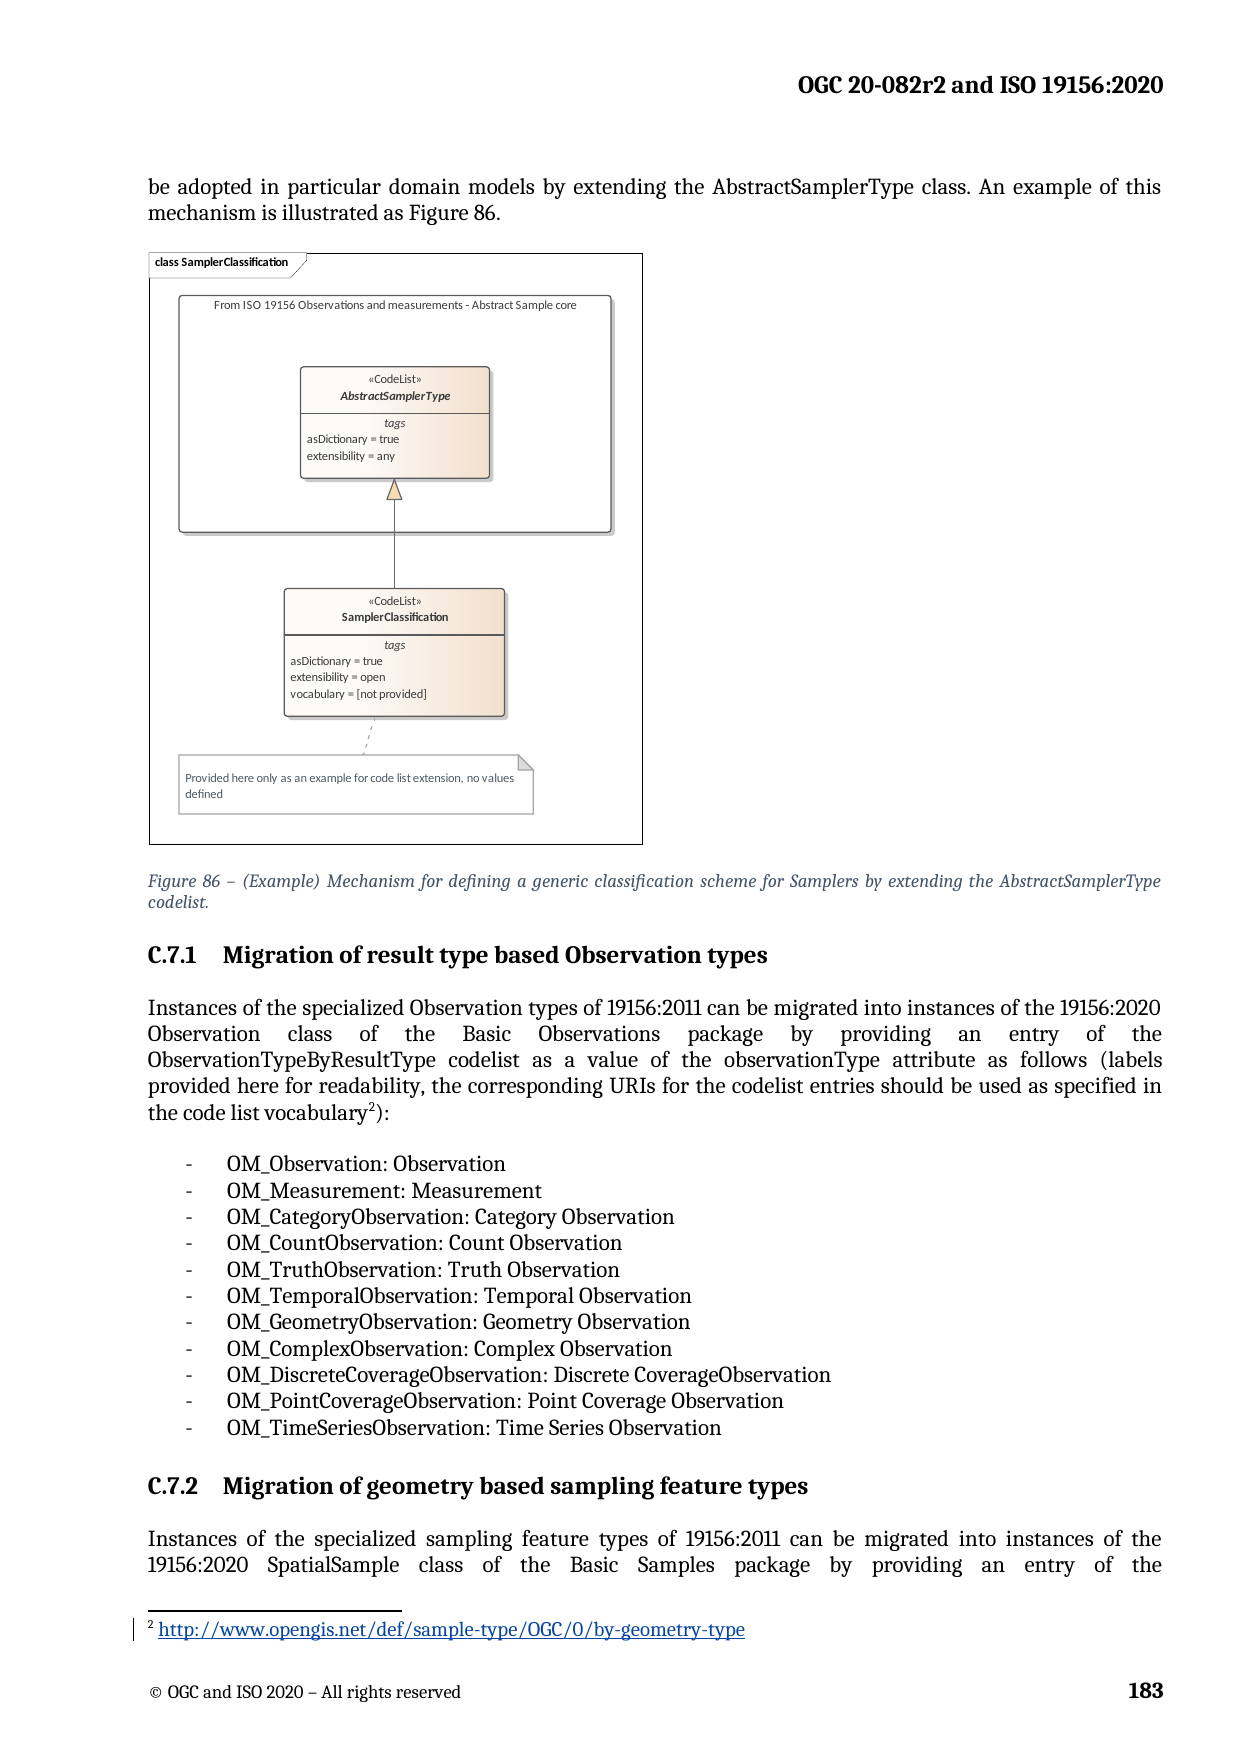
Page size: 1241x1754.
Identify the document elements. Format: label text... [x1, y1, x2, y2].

list OM_CountObservation: Count Observation [185, 1230, 1163, 1256]
list OM_TemporalObservation: Temporal Observation [185, 1283, 1163, 1309]
list OM_PointCoverageObservation: Point Coverage Observation [185, 1388, 1163, 1414]
list OM_Measurement: Measurement [185, 1177, 1163, 1204]
text Figure 86 – (Example) Mechanism for defining a generic classification scheme for Samplers by extending the AbstractSamplerType codelist. [148, 870, 1163, 913]
list OM_Observation: Observation [185, 1151, 1163, 1177]
text Instances of the specialized Observation types of 19156:2011 can be migrated into instances of the 19156:2020 Observation class of the Basic Observations package by providing an entry of the ObservationTypeByResultType codelist as a value of the observationType attribute as follows (labels provided here for readability, the corresponding URIs for the codelist entries should be used as specified in the code list vocabulary): [148, 994, 1163, 1126]
list OM_TimeSeriesObservation: Time Series Observation [185, 1414, 1163, 1441]
list OM_TruthObservation: Truth Observation [185, 1256, 1163, 1283]
text Migration of result type based Observation types [148, 941, 1163, 969]
text Migration of geometry based sampling feature types [148, 1472, 1163, 1501]
list OM_CategoryObservation: Category Observation [185, 1204, 1163, 1230]
list OM_GeometryObservation: Geometry Observation [185, 1309, 1163, 1336]
list OM_DiscreteCoverageObservation: Discrete CoverageObservation [185, 1362, 1163, 1388]
list OM_ComplexObservation: Complex Observation [185, 1336, 1163, 1362]
